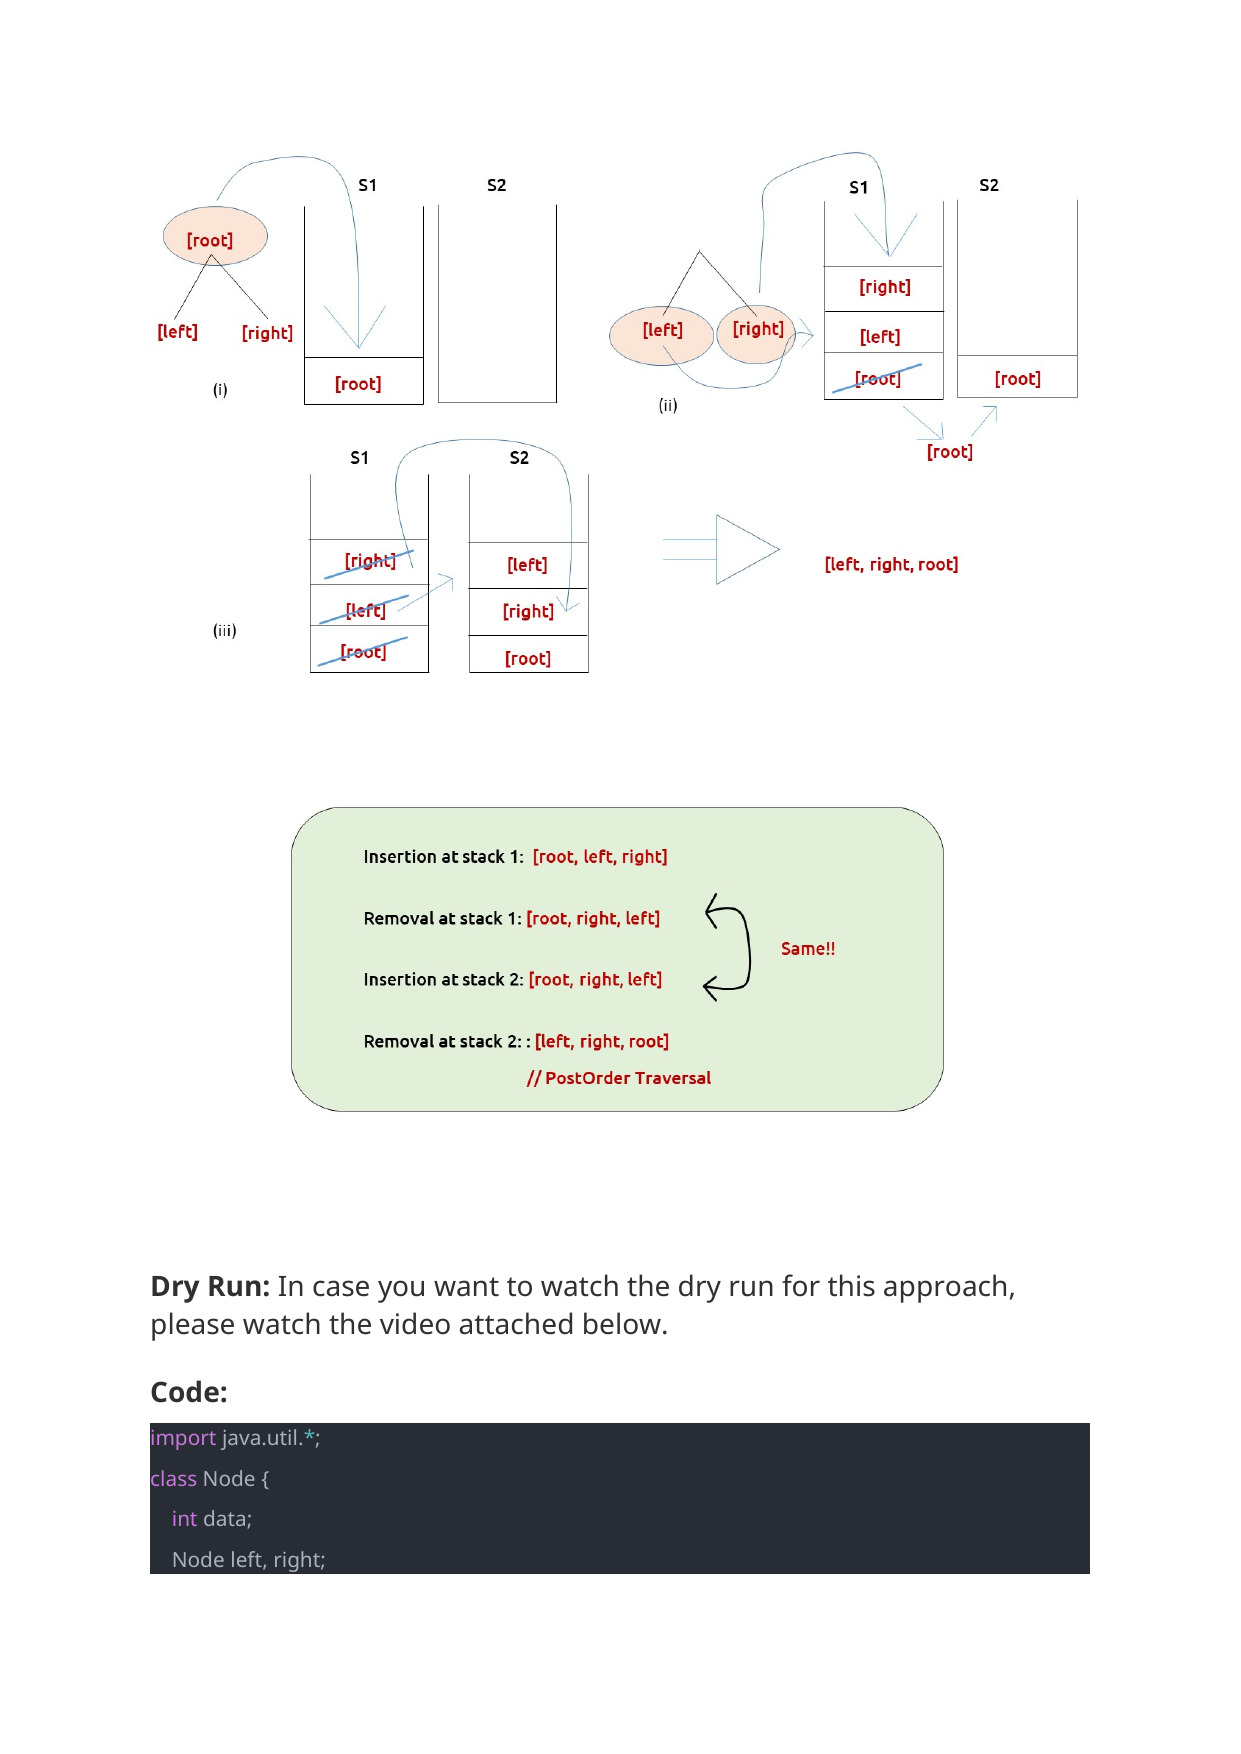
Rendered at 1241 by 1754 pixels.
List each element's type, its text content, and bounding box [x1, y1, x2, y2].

text Node left, right; [150, 1546, 1090, 1574]
text Dry Run: In case you want to watch the dry run for this approach, please watch the video attached below. [150, 1266, 1090, 1343]
text class Node { [150, 1464, 1090, 1492]
text Code: [150, 1372, 1090, 1410]
text int data; [150, 1504, 1090, 1533]
picture [150, 708, 1091, 1237]
picture [150, 150, 1091, 679]
text import java.util.*; [150, 1423, 1090, 1451]
